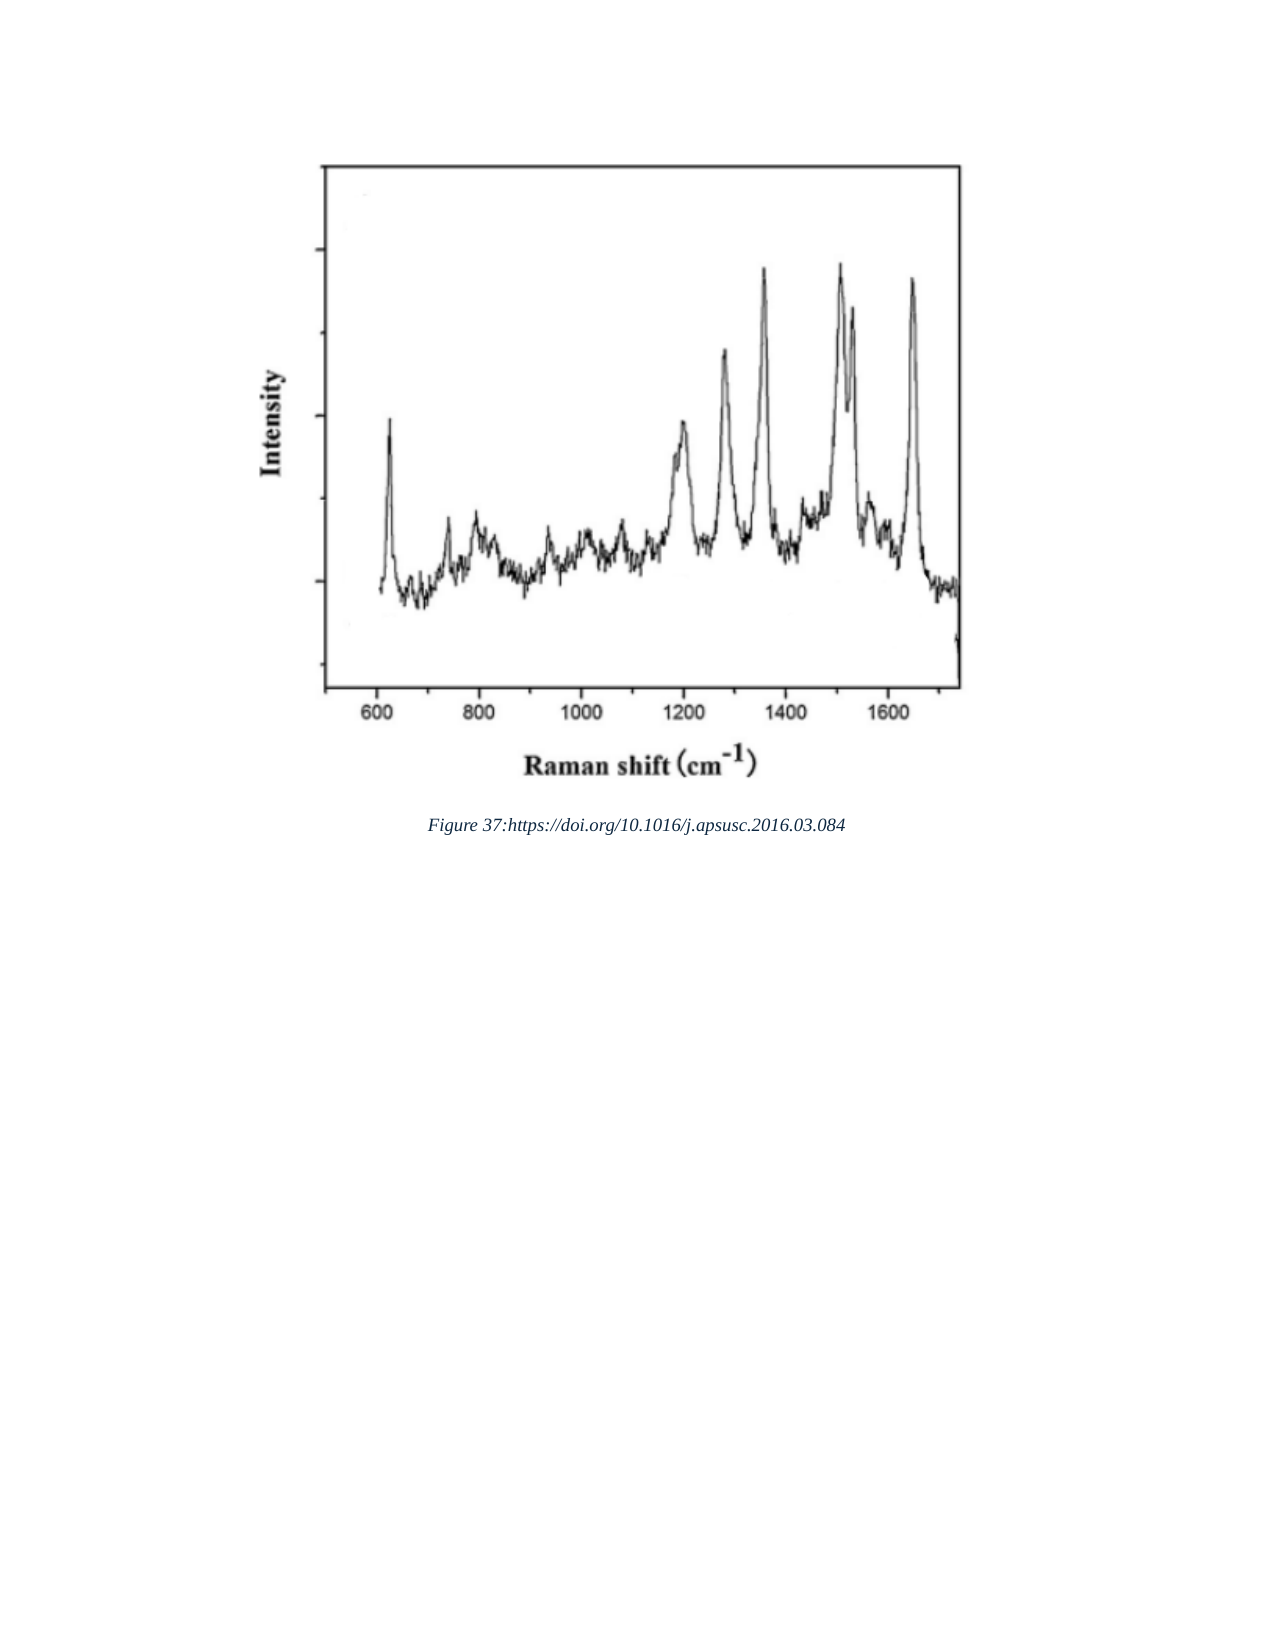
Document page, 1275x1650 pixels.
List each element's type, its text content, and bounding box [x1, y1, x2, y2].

picture [241, 150, 1034, 793]
text Figure 37:https://doi.org/10.1016/j.apsusc.2016.03.084 [150, 814, 1125, 836]
